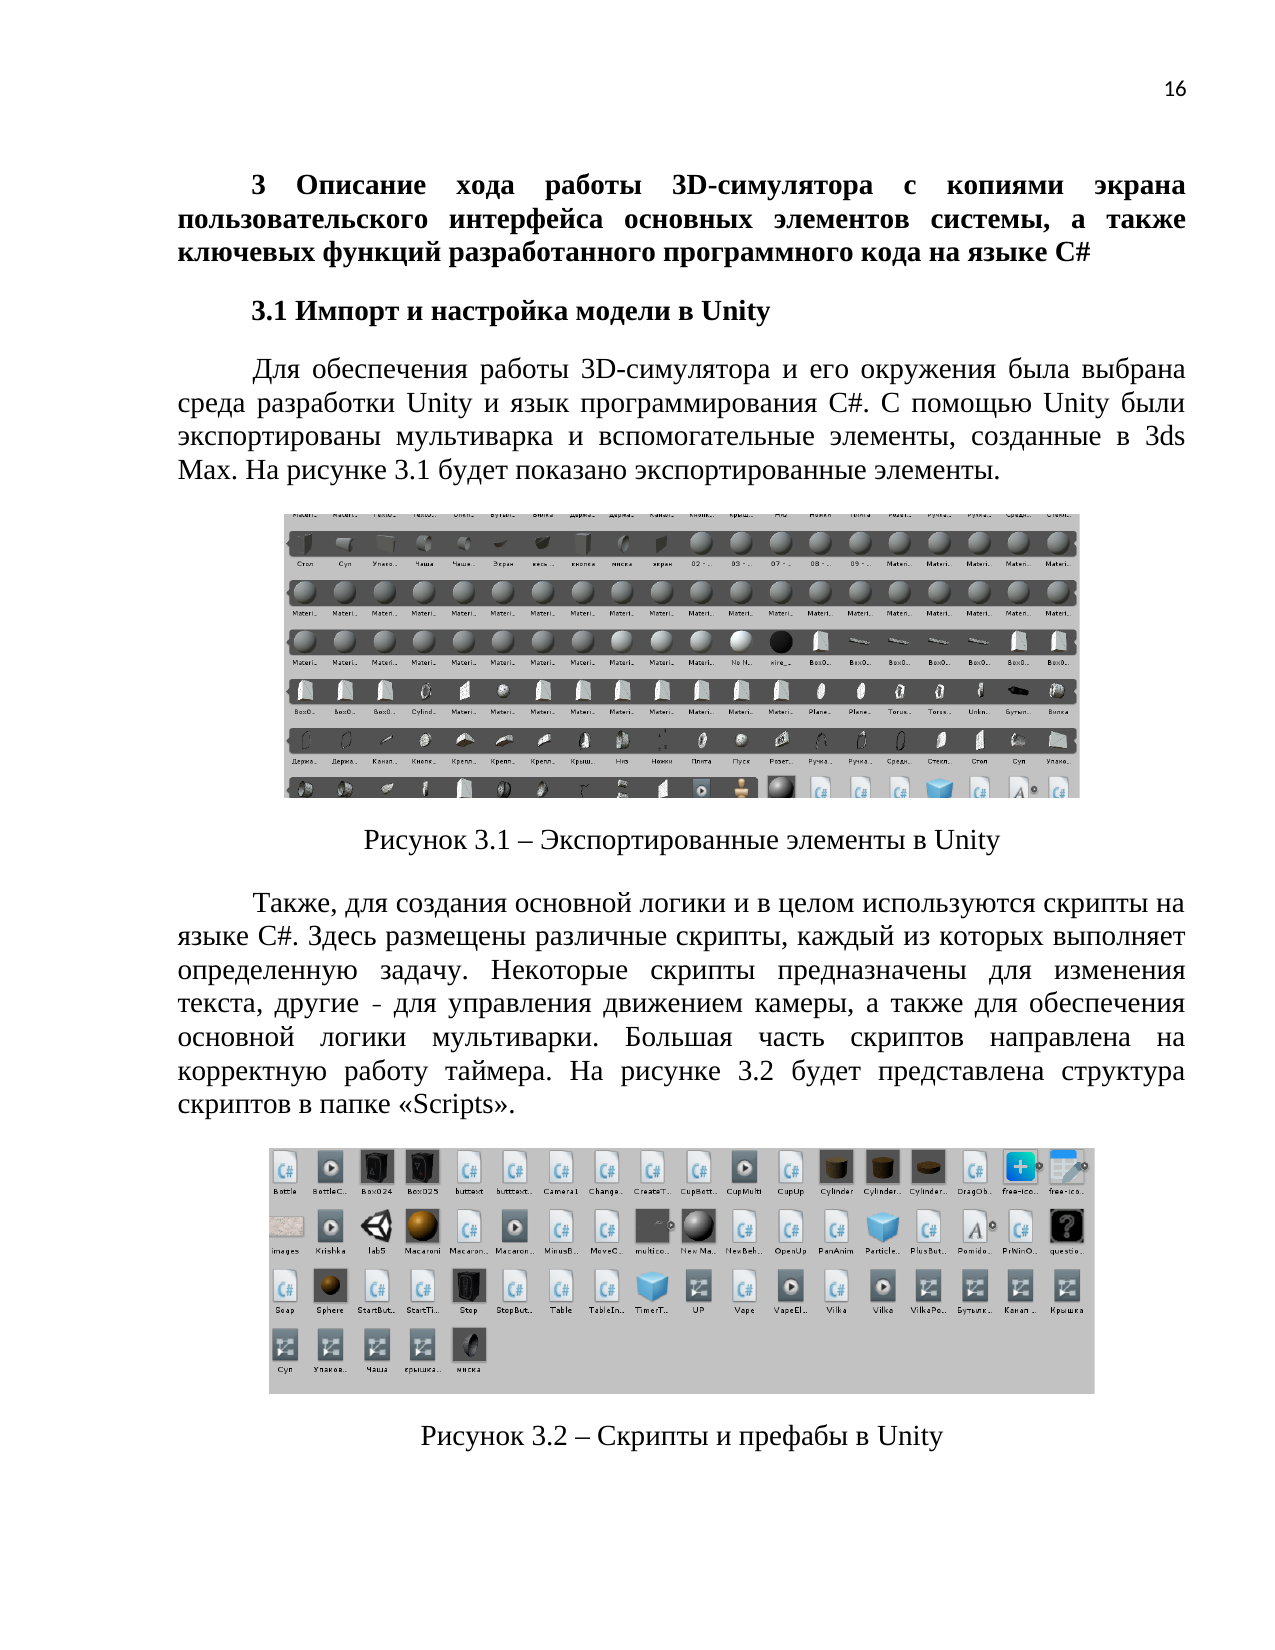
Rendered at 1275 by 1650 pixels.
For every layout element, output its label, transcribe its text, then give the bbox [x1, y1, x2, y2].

subtitle 3 Описание хода работы 3D-симулятора с копиями экрана пользовательского интерфейса основных элементов системы, а также ключевых функций разработанного программного кода на языке C# [177, 167, 1186, 268]
text Рисунок 3.2 – Скрипты и префабы в Unity [177, 1418, 1186, 1452]
text Также, для создания основной логики и в целом используются скрипты на языке C#. Здесь размещены различные скрипты, каждый из которых выполняет определенную задачу. Некоторые скрипты предназначены для изменения текста, другие – для управления движением камеры, а также для обеспечения основной логики мультиварки. Большая часть скриптов направлена на корректную работу таймера. На рисунке 3.2 будет представлена структура скриптов в папке «Scripts». [177, 885, 1186, 1120]
picture [269, 1148, 1095, 1394]
text Рисунок 3.1 – Экспортированные элементы в Unity [177, 822, 1186, 856]
picture [284, 514, 1080, 798]
text Для обеспечения работы 3D-симулятора и его окружения была выбрана среда разработки Unity и язык программирования C#. С помощью Unity были экспортированы мультиварка и вспомогательные элементы, созданные в 3ds Max. На рисунке 3.1 будет показано экспортированные элементы. [177, 351, 1186, 486]
subtitle 3.1 Импорт и настройка модели в Unity [177, 293, 1186, 326]
